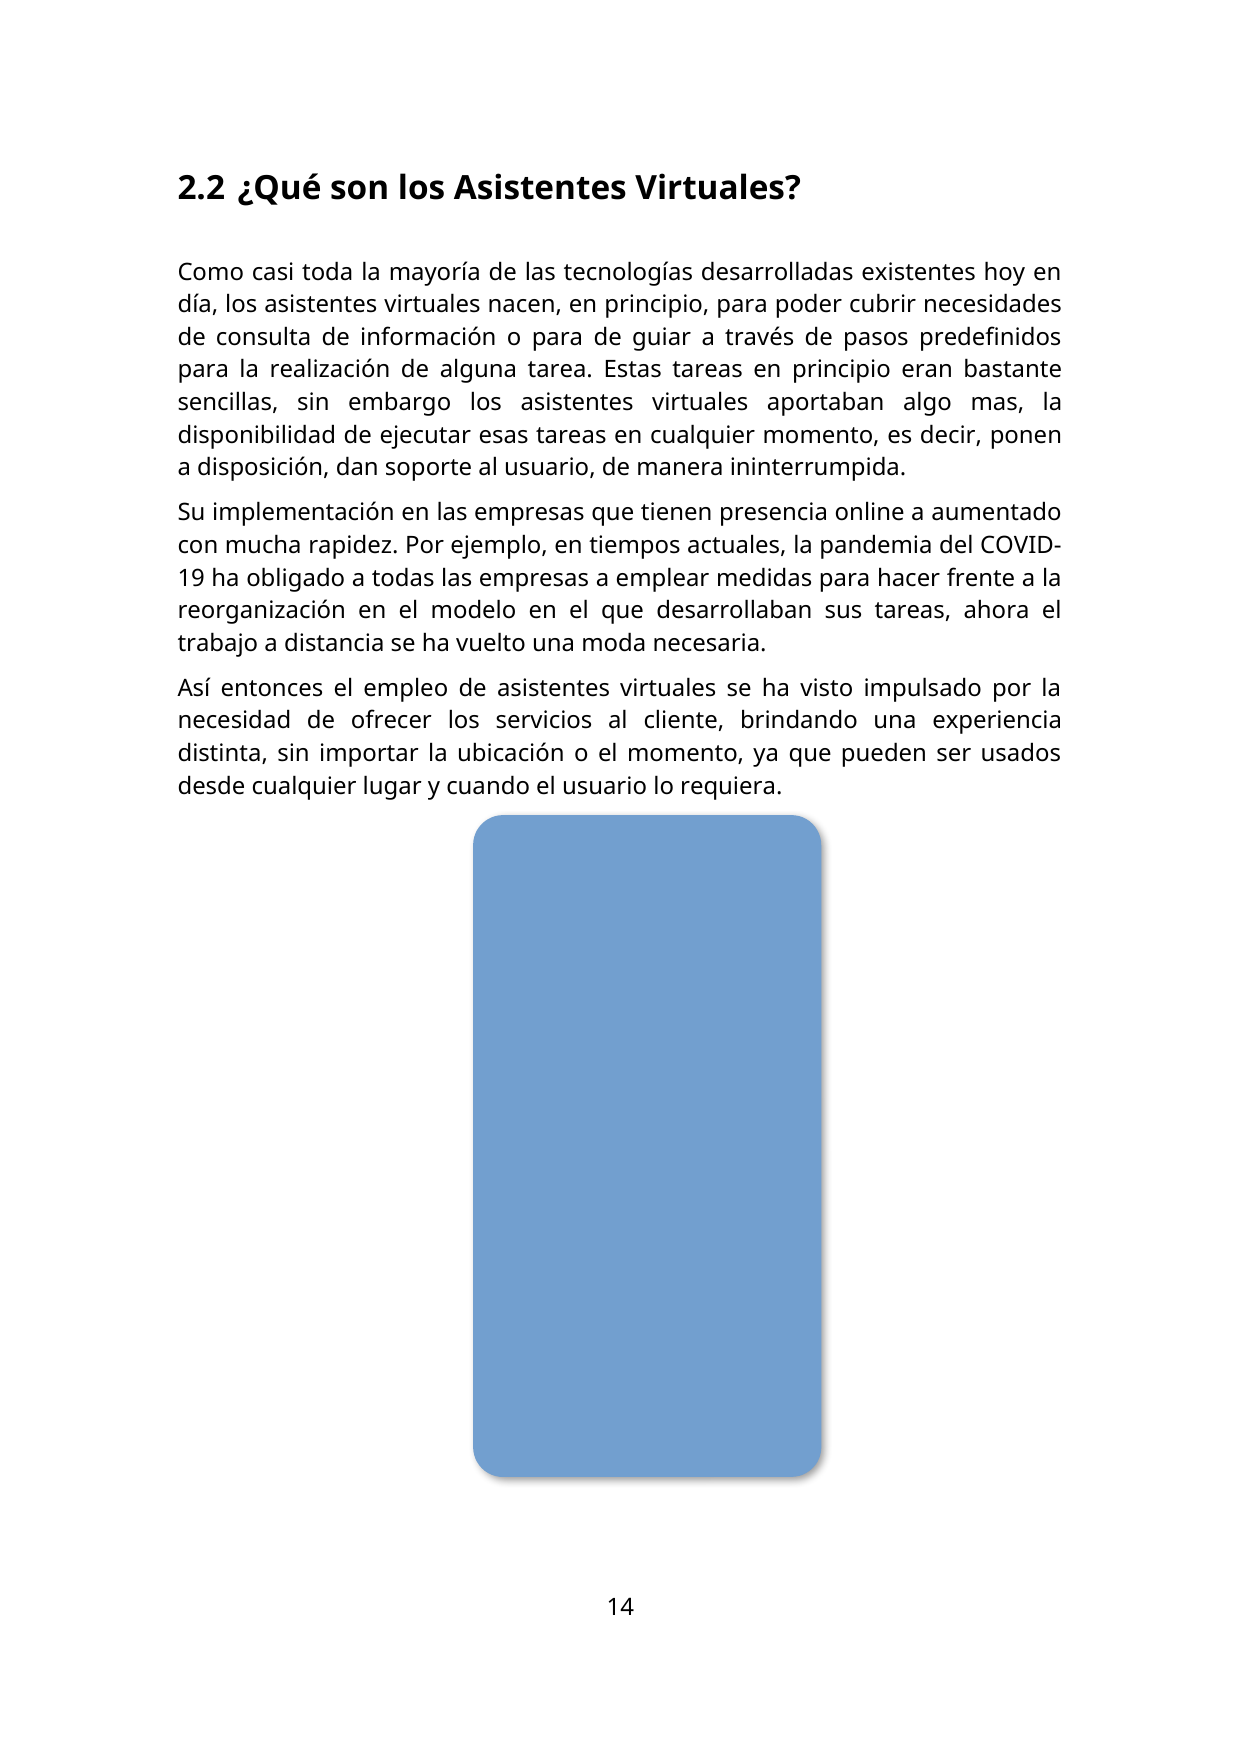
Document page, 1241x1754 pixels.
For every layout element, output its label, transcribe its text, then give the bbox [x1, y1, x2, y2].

subtitle ¿Qué son los Asistentes Virtuales? [177, 164, 1063, 209]
text Como casi toda la mayoría de las tecnologías desarrolladas existentes hoy en día, los asistentes virtuales nacen, en principio, para poder cubrir necesidades de consulta de información o para de guiar a través de pasos predefinidos para la realización de alguna tarea. Estas tareas en principio eran bastante sencillas, sin embargo los asistentes virtuales aportaban algo mas, la disponibilidad de ejecutar esas tareas en cualquier momento, es decir, ponen a disposición, dan soporte al usuario, de manera ininterrumpida. [177, 254, 1063, 483]
text Su implementación en las empresas que tienen presencia online a aumentado con mucha rapidez. Por ejemplo, en tiempos actuales, la pandemia del COVID-19 ha obligado a todas las empresas a emplear medidas para hacer frente a la reorganización en el modelo en el que desarrollaban sus tareas, ahora el trabajo a distancia se ha vuelto una moda necesaria. [177, 495, 1063, 658]
text Así entonces el empleo de asistentes virtuales se ha visto impulsado por la necesidad de ofrecer los servicios al cliente, brindando una experiencia distinta, sin importar la ubicación o el momento, ya que pueden ser usados desde cualquier lugar y cuando el usuario lo requiera. [177, 671, 1063, 801]
